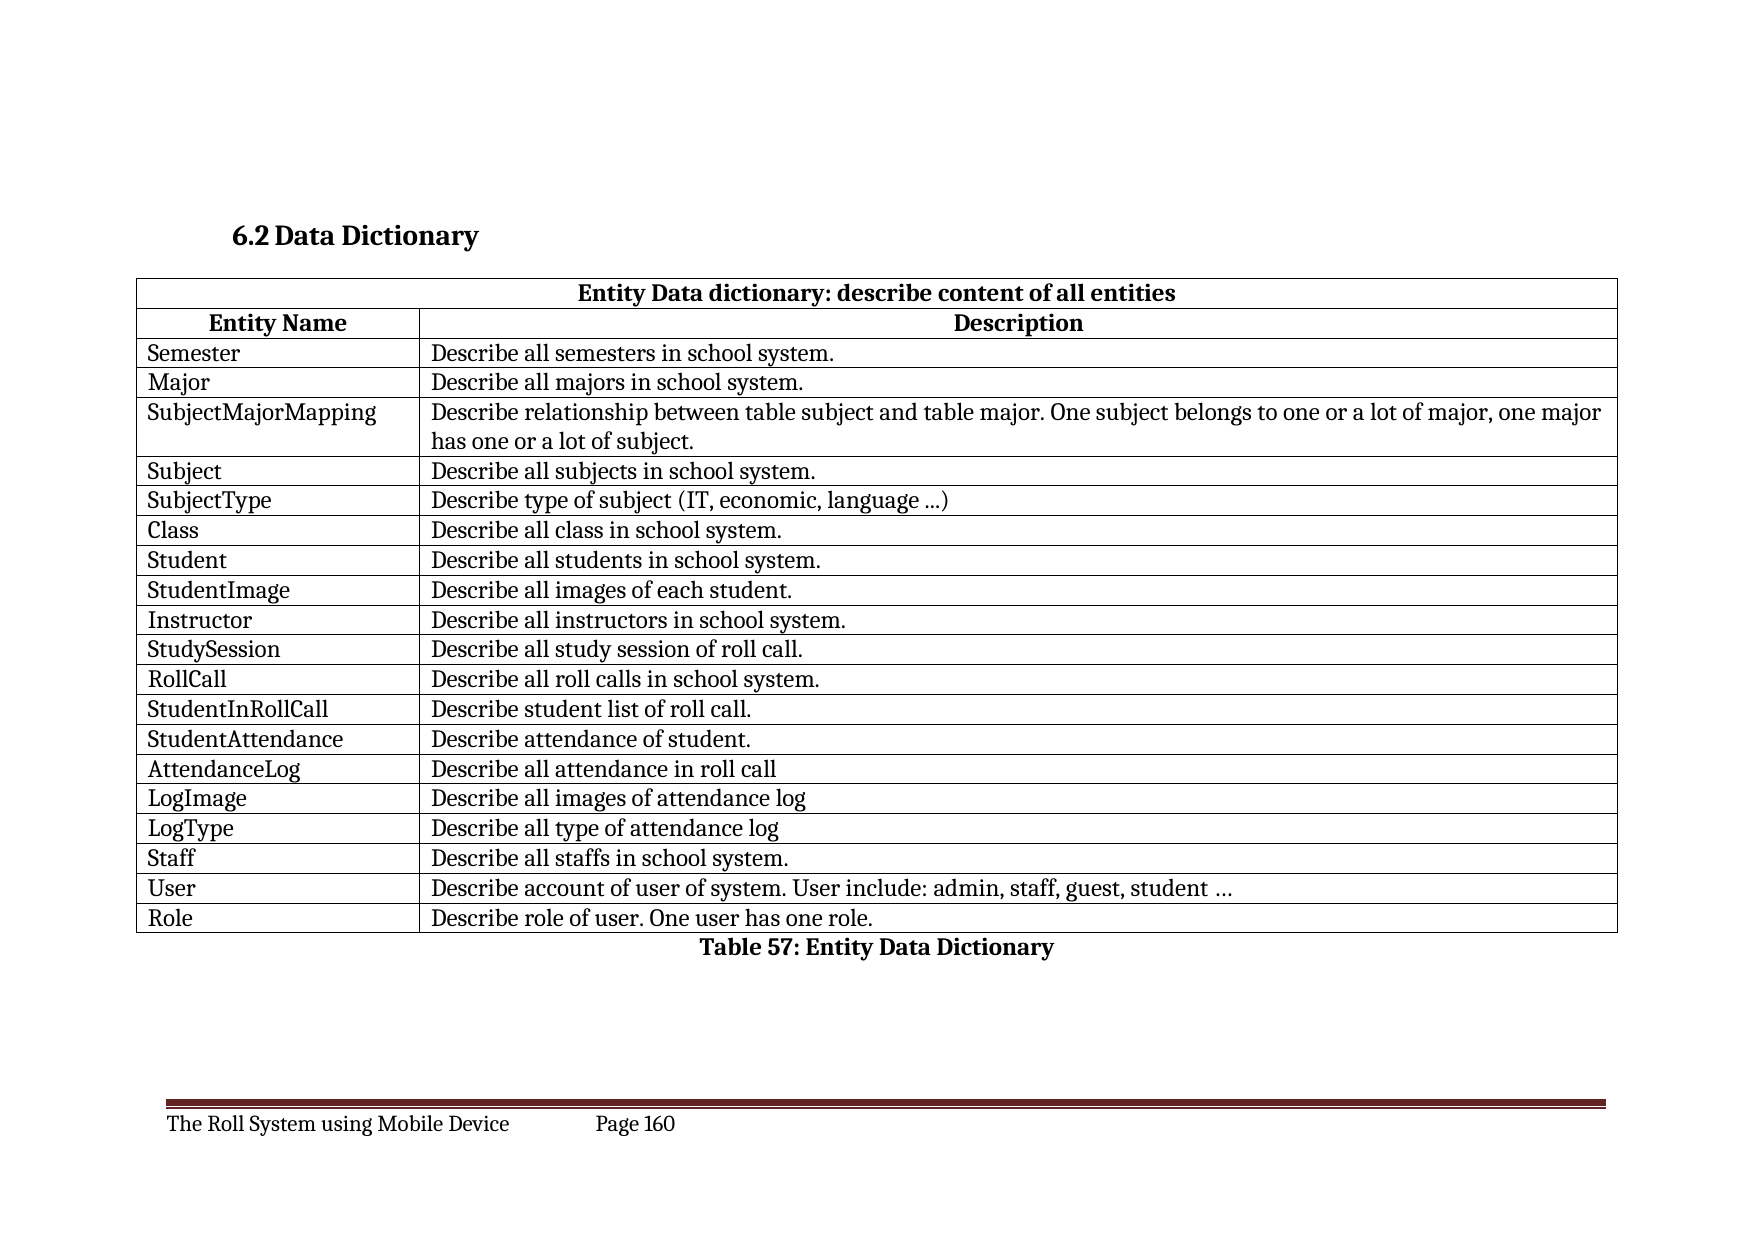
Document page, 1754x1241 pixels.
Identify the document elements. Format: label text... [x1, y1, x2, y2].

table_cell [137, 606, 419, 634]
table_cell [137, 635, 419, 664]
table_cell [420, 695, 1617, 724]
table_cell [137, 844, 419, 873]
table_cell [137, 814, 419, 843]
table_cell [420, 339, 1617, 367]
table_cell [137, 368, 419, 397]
text Table 57: Entity Data Dictionary [148, 933, 1606, 962]
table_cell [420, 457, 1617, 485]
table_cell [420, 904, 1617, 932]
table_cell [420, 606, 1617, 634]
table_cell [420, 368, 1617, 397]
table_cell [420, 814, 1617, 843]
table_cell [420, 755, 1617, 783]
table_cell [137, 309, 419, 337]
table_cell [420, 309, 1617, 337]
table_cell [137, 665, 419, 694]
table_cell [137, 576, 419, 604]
subtitle Data Dictionary [232, 219, 1606, 253]
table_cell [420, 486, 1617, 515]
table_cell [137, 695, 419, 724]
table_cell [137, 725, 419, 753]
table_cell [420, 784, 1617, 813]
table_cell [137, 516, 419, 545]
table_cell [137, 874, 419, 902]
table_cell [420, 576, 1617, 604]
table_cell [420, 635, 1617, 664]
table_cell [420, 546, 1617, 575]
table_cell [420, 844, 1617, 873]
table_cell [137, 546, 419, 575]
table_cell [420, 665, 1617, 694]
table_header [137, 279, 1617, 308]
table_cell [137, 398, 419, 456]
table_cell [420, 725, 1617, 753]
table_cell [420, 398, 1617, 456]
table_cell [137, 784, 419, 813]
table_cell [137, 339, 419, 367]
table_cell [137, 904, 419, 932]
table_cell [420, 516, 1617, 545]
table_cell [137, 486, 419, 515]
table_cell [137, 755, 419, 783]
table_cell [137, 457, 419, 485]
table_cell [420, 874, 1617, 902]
